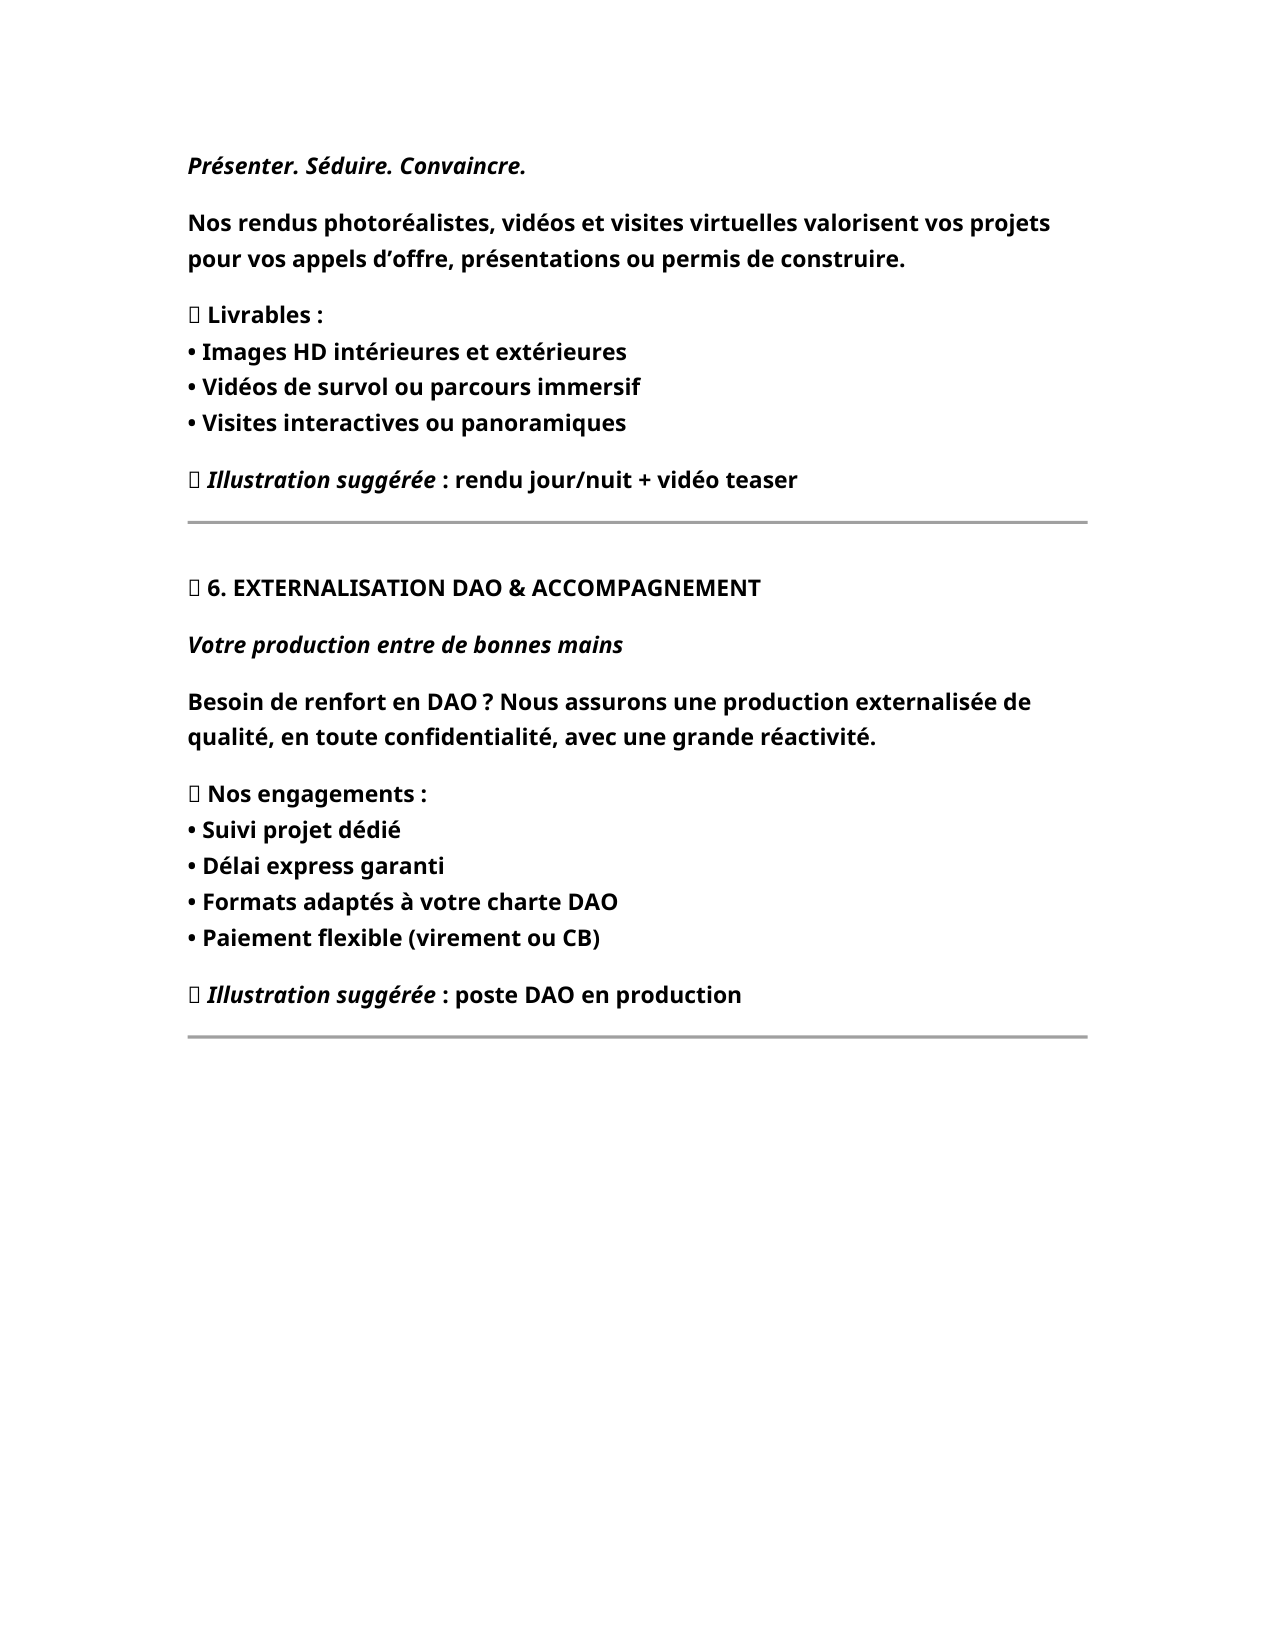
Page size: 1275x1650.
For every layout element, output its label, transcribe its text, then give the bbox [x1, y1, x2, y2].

text 📸 Livrables : • Images HD intérieures et extérieures • Vidéos de survol ou parcours immersif • Visites interactives ou panoramiques [187, 299, 1087, 438]
text 📸 Illustration suggérée : rendu jour/nuit + vidéo teaser [187, 464, 1087, 495]
text 📸 Illustration suggérée : poste DAO en production [187, 979, 1087, 1010]
text Votre production entre de bonnes mains [187, 629, 1087, 660]
text Nos rendus photoréalistes, vidéos et visites virtuelles valorisent vos projets pour vos appels d’offre, présentations ou permis de construire. [187, 207, 1087, 274]
text Présenter. Séduire. Convaincre. [187, 150, 1087, 181]
text Besoin de renfort en DAO ? Nous assurons une production externalisée de qualité, en toute confidentialité, avec une grande réactivité. [187, 685, 1087, 753]
text 🔧 Nos engagements : • Suivi projet dédié • Délai express garanti • Formats adaptés à votre charte DAO • Paiement flexible (virement ou CB) [187, 778, 1087, 953]
text 🤝 6. EXTERNALISATION DAO & ACCOMPAGNEMENT [187, 572, 1087, 603]
